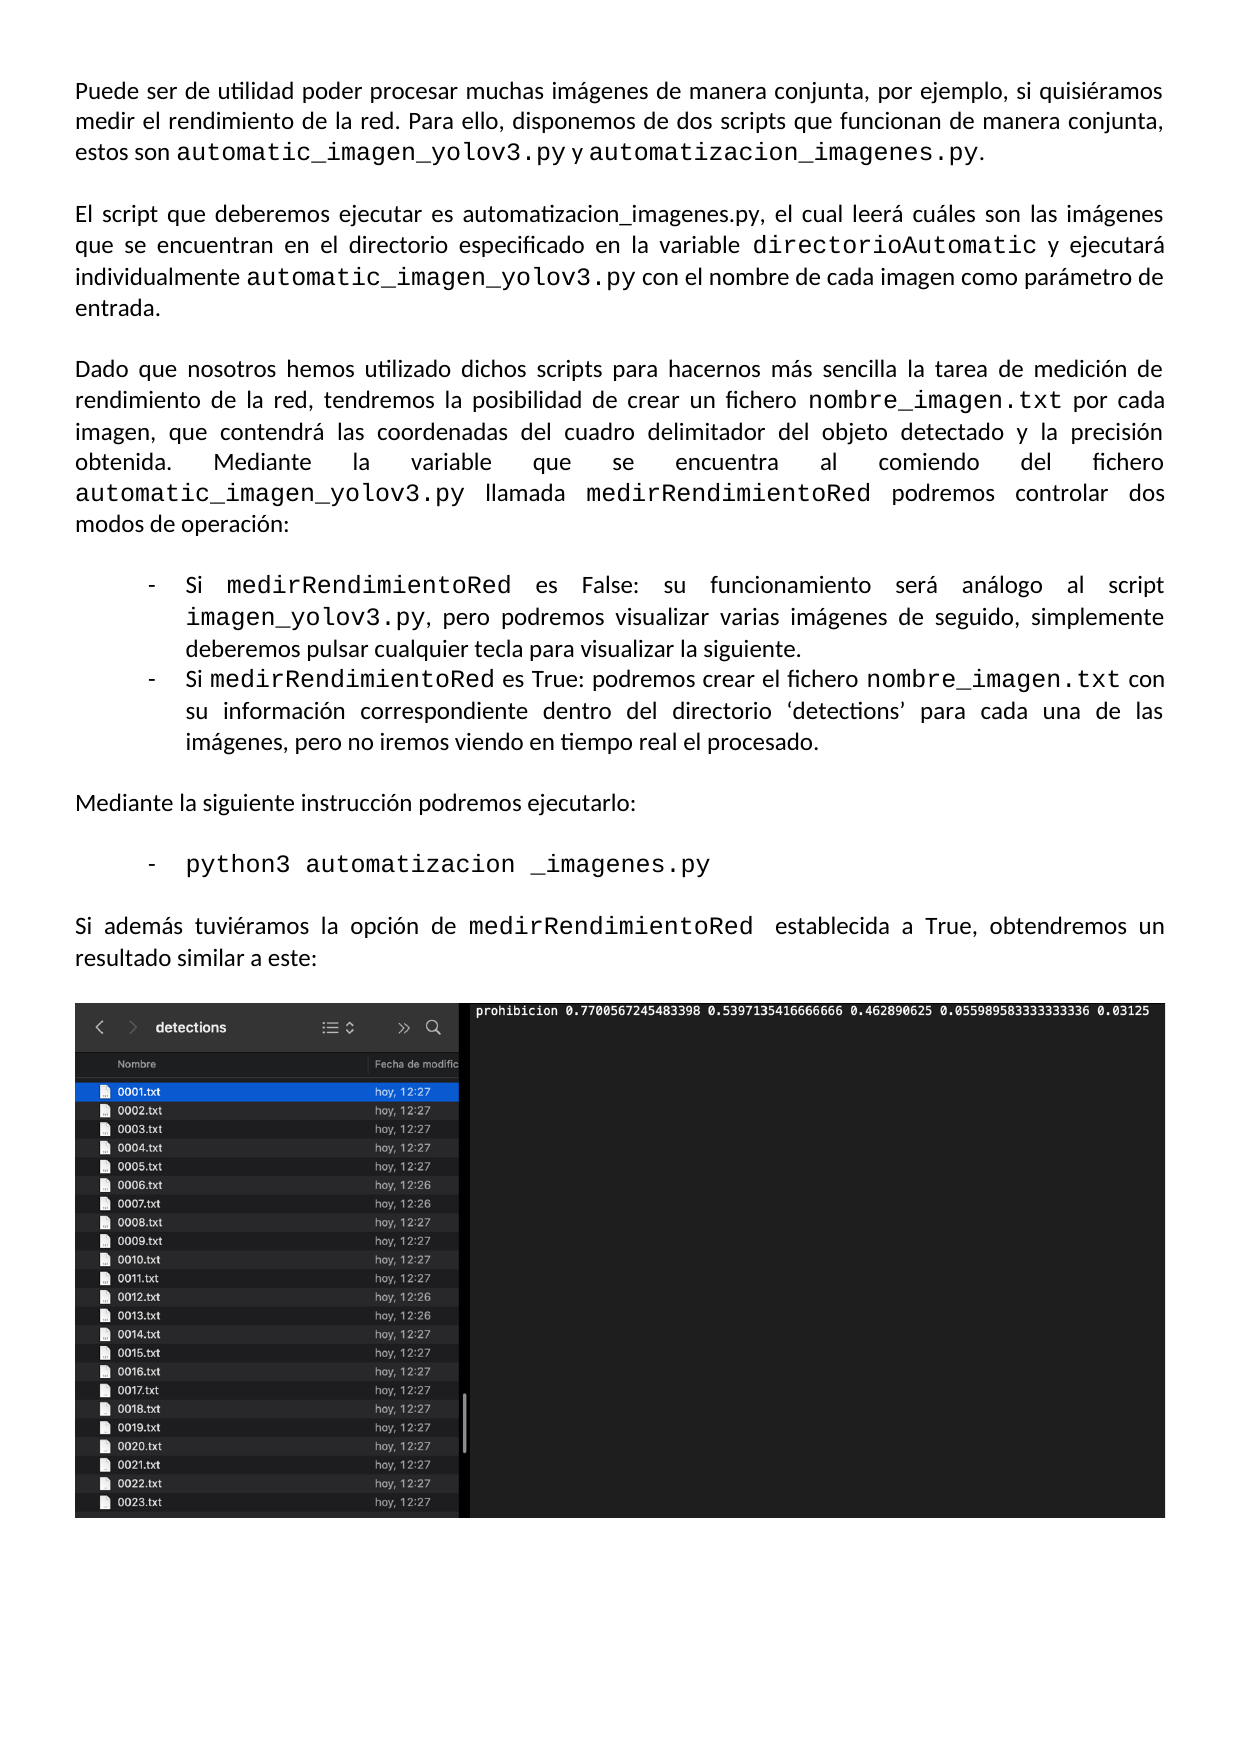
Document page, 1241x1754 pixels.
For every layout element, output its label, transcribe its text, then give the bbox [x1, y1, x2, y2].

list Si medirRendimientoRed es False: su funcionamiento será análogo al script imagen_yolov3.py, pero podremos visualizar varias imágenes de seguido, simplemente deberemos pulsar cualquier tecla para visualizar la siguiente. [148, 569, 1165, 664]
text Mediante la siguiente instrucción podremos ejecutarlo: [75, 787, 1165, 817]
picture [75, 1003, 1166, 1518]
list Si medirRendimientoRed es True: podremos crear el fichero nombre_imagen.txt con su información correspondiente dentro del directorio ‘detections’ para cada una de las imágenes, pero no iremos viendo en tiempo real el procesado. [148, 664, 1165, 756]
text Si además tuviéramos la opción de medirRendimientoRed establecida a True, obtendremos un resultado similar a este: [75, 910, 1165, 973]
text El script que deberemos ejecutar es automatizacion_imagenes.py, el cual leerá cuáles son las imágenes que se encuentran en el directorio especificado en la variable directorioAutomatic y ejecutará individualmente automatic_imagen_yolov3.py con el nombre de cada imagen como parámetro de entrada. [75, 198, 1165, 323]
text Dado que nosotros hemos utilizado dichos scripts para hacernos más sencilla la tarea de medición de rendimiento de la red, tendremos la posibilidad de crear un fichero nombre_imagen.txt por cada imagen, que contendrá las coordenadas del cuadro delimitador del objeto detectado y la precisión obtenida. Mediante la variable que se encuentra al comiendo del fichero automatic_imagen_yolov3.py llamada medirRendimientoRed podremos controlar dos modos de operación: [75, 353, 1165, 539]
list python3 automatizacion _imagenes.py [148, 848, 1165, 880]
text Puede ser de utilidad poder procesar muchas imágenes de manera conjunta, por ejemplo, si quisiéramos medir el rendimiento de la red. Para ello, disponemos de dos scripts que funcionan de manera conjunta, estos son automatic_imagen_yolov3.py y automatizacion_imagenes.py. [75, 75, 1165, 168]
